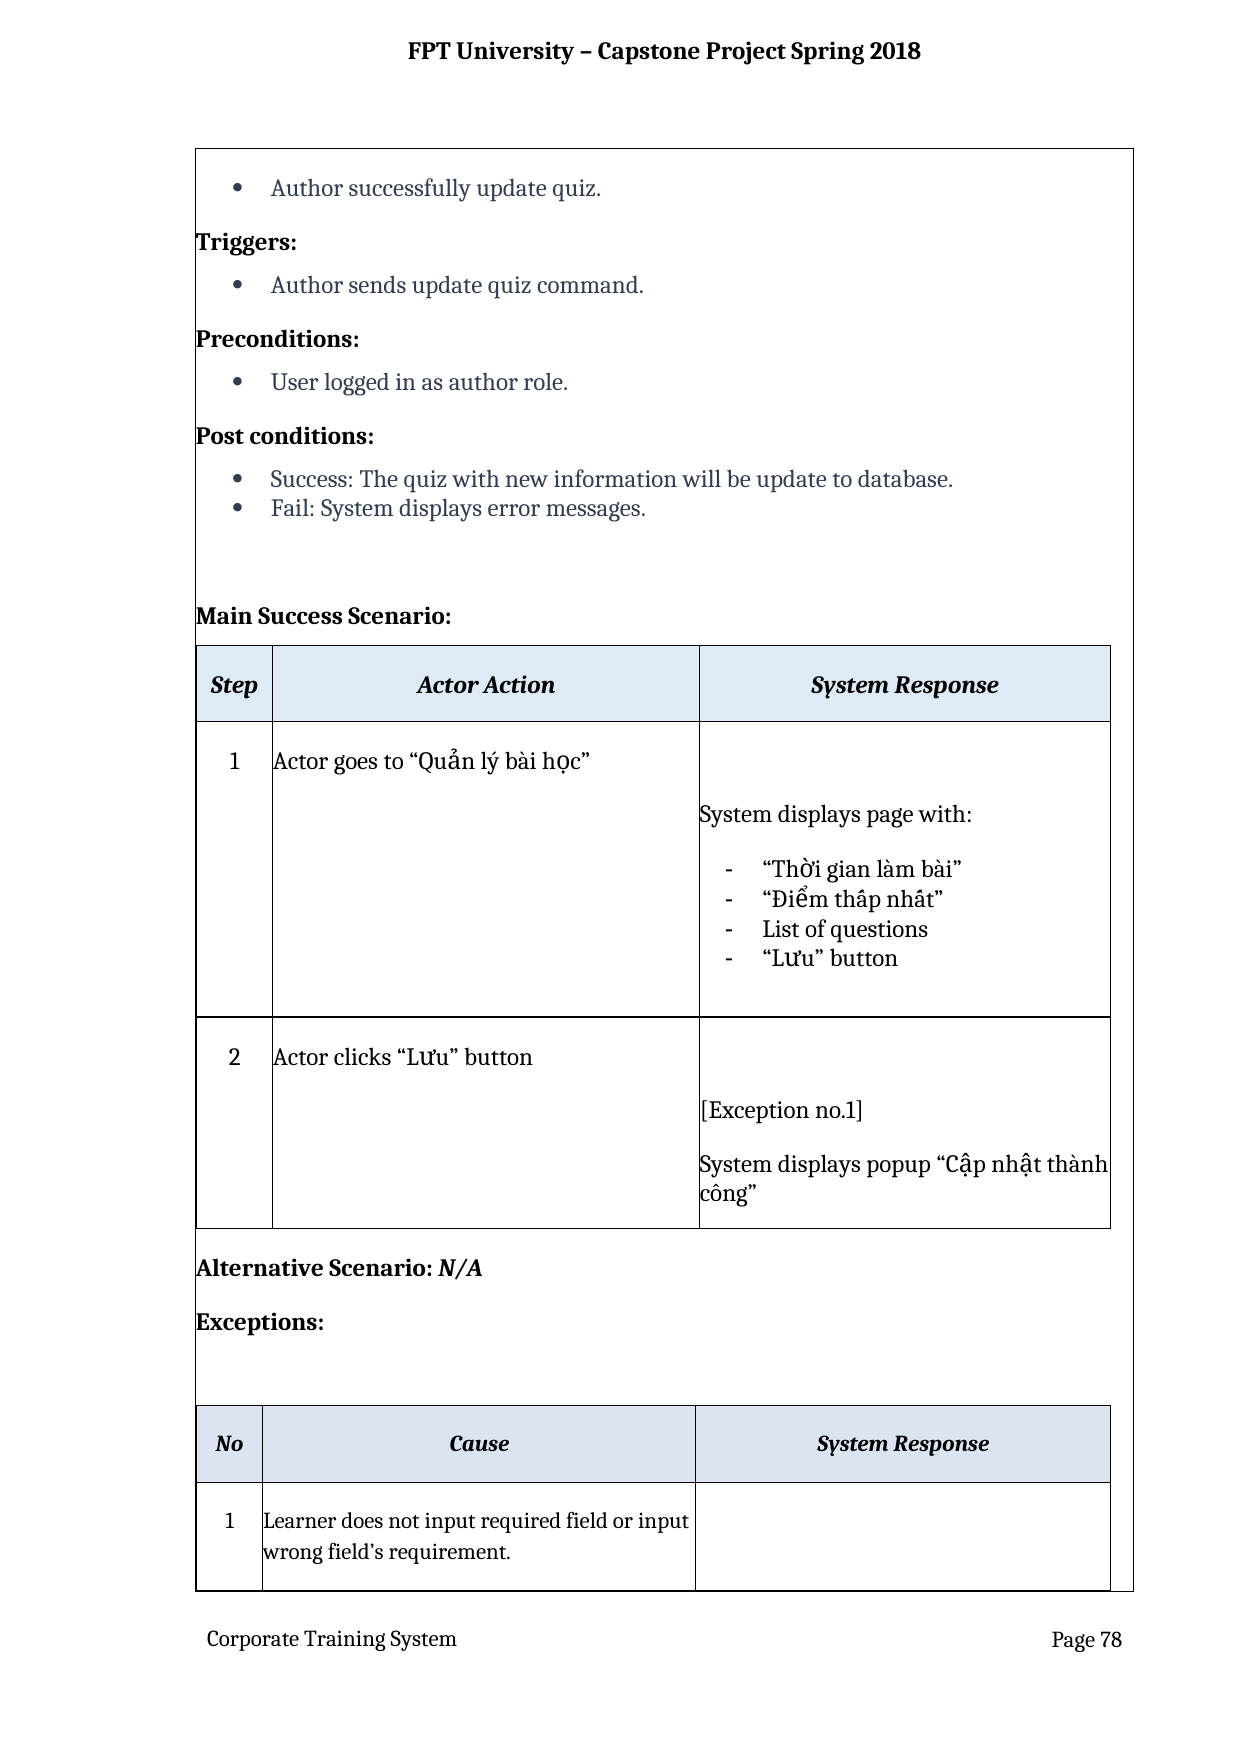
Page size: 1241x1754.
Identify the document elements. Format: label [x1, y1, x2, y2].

table_cell [196, 149, 1133, 1591]
